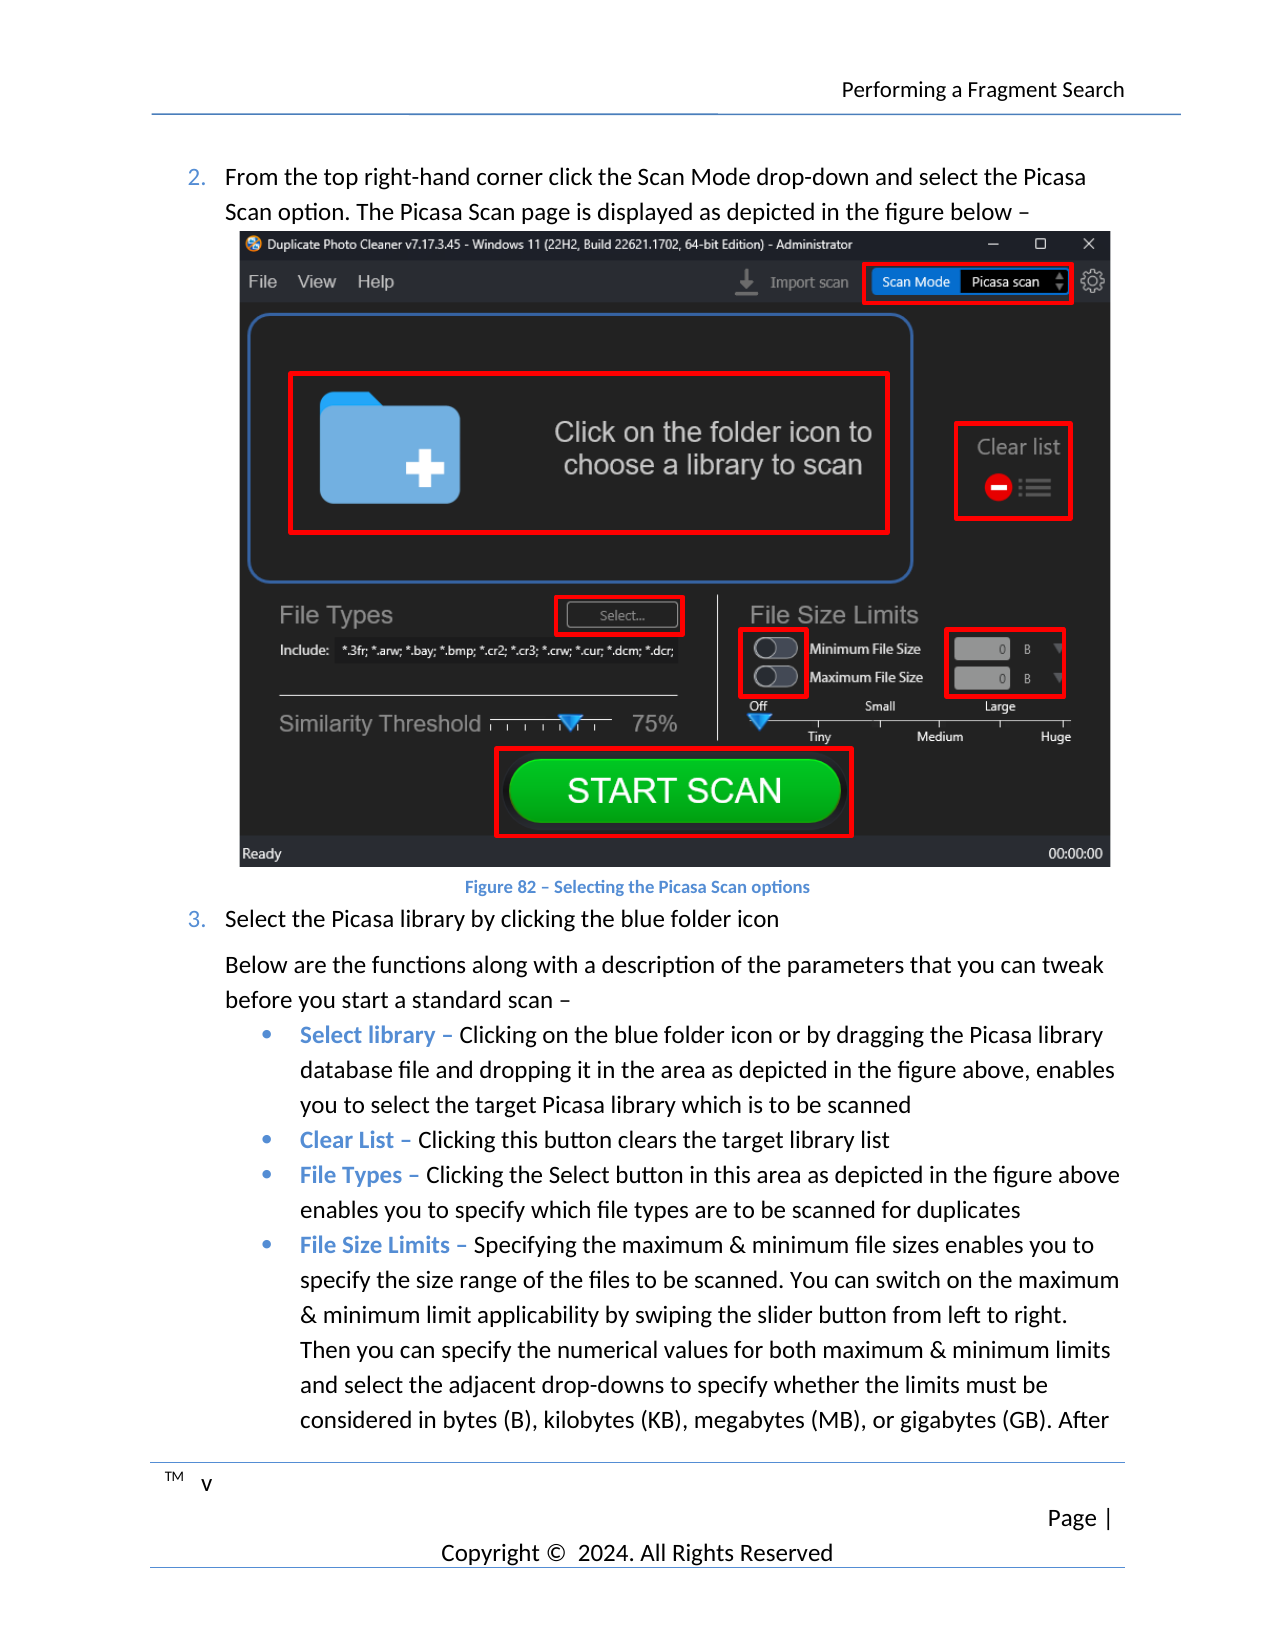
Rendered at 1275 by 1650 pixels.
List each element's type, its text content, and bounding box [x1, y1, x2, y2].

list From the top right-hand corner click the Scan Mode drop-down and select the Picasa Scan option. The Picasa Scan page is displayed as depicted in the figure below – [187, 161, 1125, 227]
list File Types – Clicking the Select button in this area as depicted in the figure above enables you to specify which file types are to be scanned for duplicates [262, 1159, 1125, 1224]
text Figure 82 – Selecting the Picasa Scan options [150, 876, 1125, 899]
list Select the Picasa library by clicking the blue folder icon [187, 903, 1125, 933]
list Select library – Clicking on the blue folder icon or by dragging the Picasa library database file and dropping it in the area as depicted in the figure above, enables you to select the target Picasa library which is to be scanned [262, 1019, 1125, 1119]
list Clear List – Clicking this button clears the target library list [262, 1124, 1125, 1154]
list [262, 1229, 1125, 1434]
picture [239, 231, 1111, 867]
list Below are the functions along with a description of the parameters that you can tweak before you start a standard scan – [225, 949, 1125, 1014]
